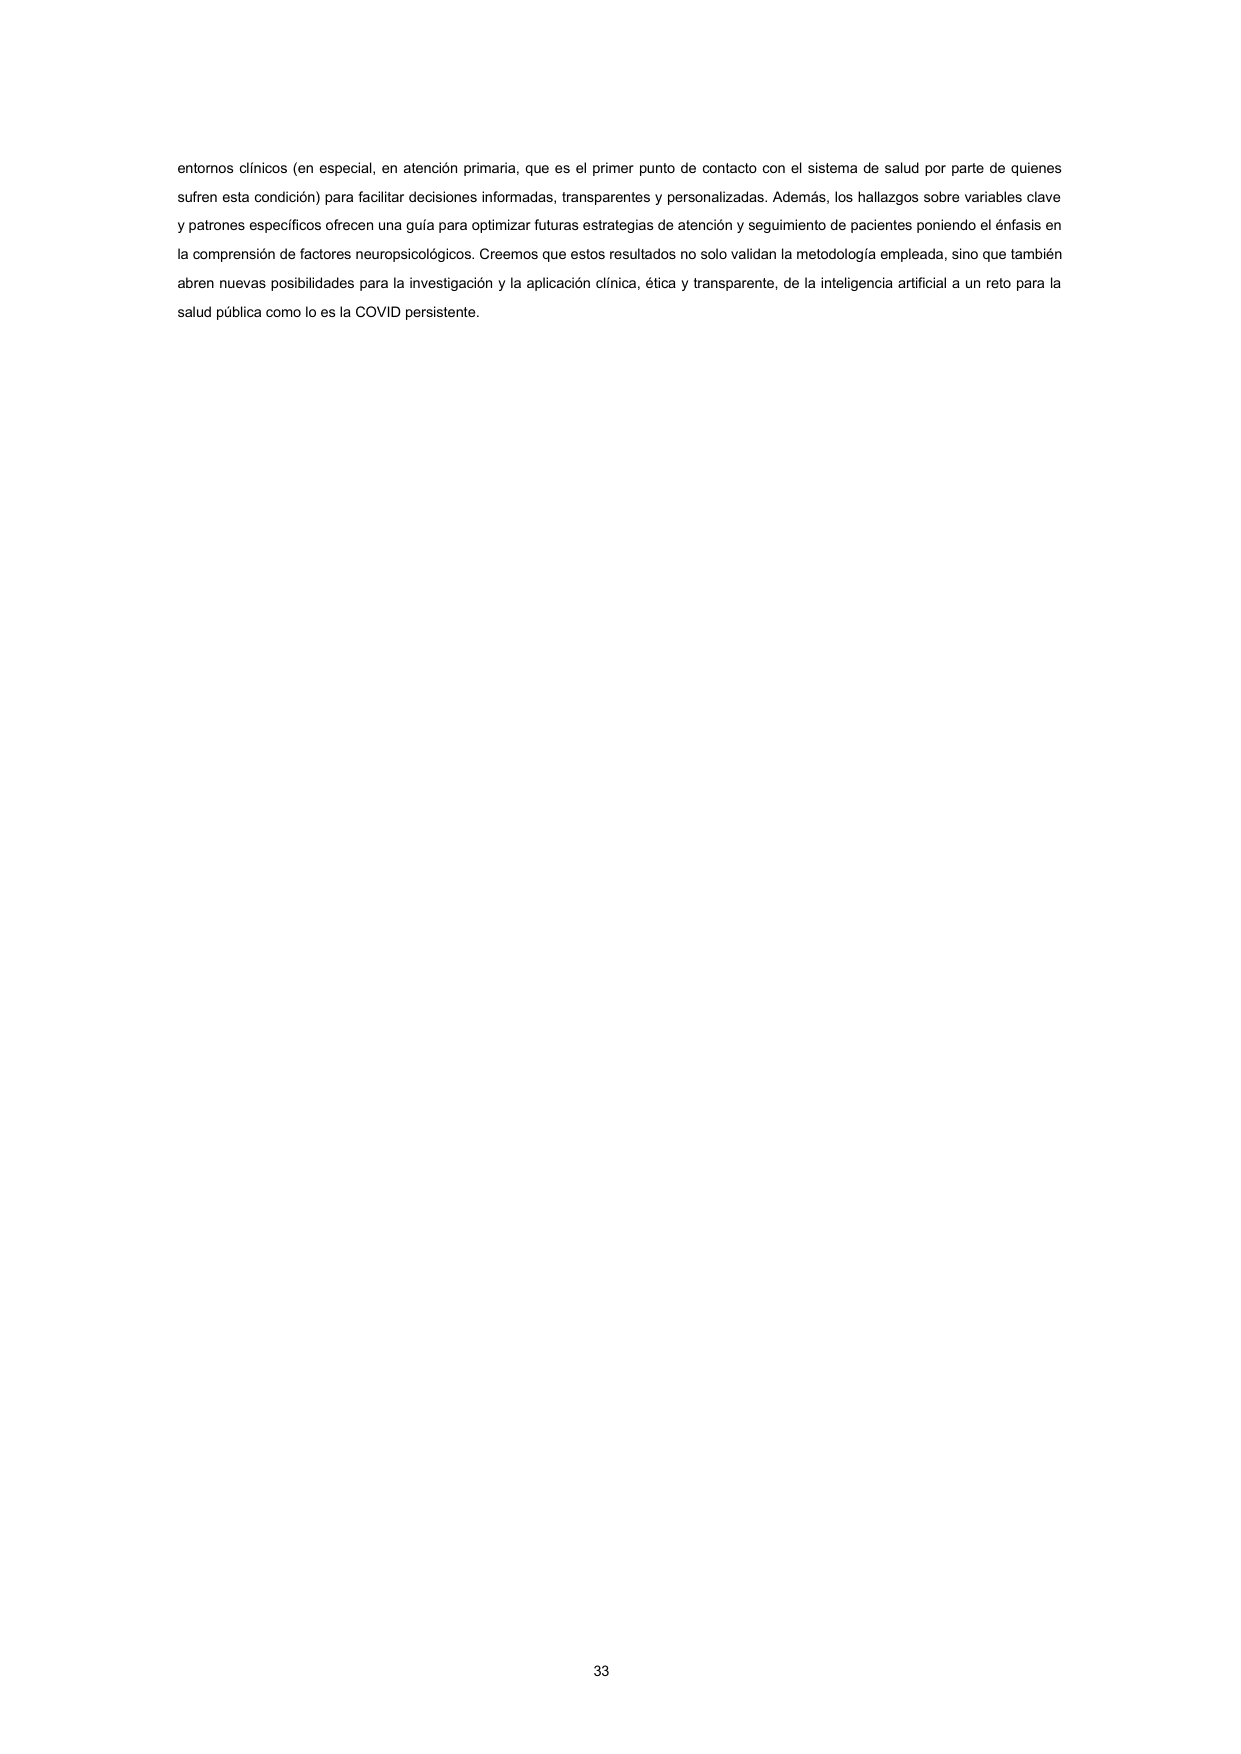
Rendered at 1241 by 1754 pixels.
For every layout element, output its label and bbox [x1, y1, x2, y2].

text [177, 148, 1063, 320]
